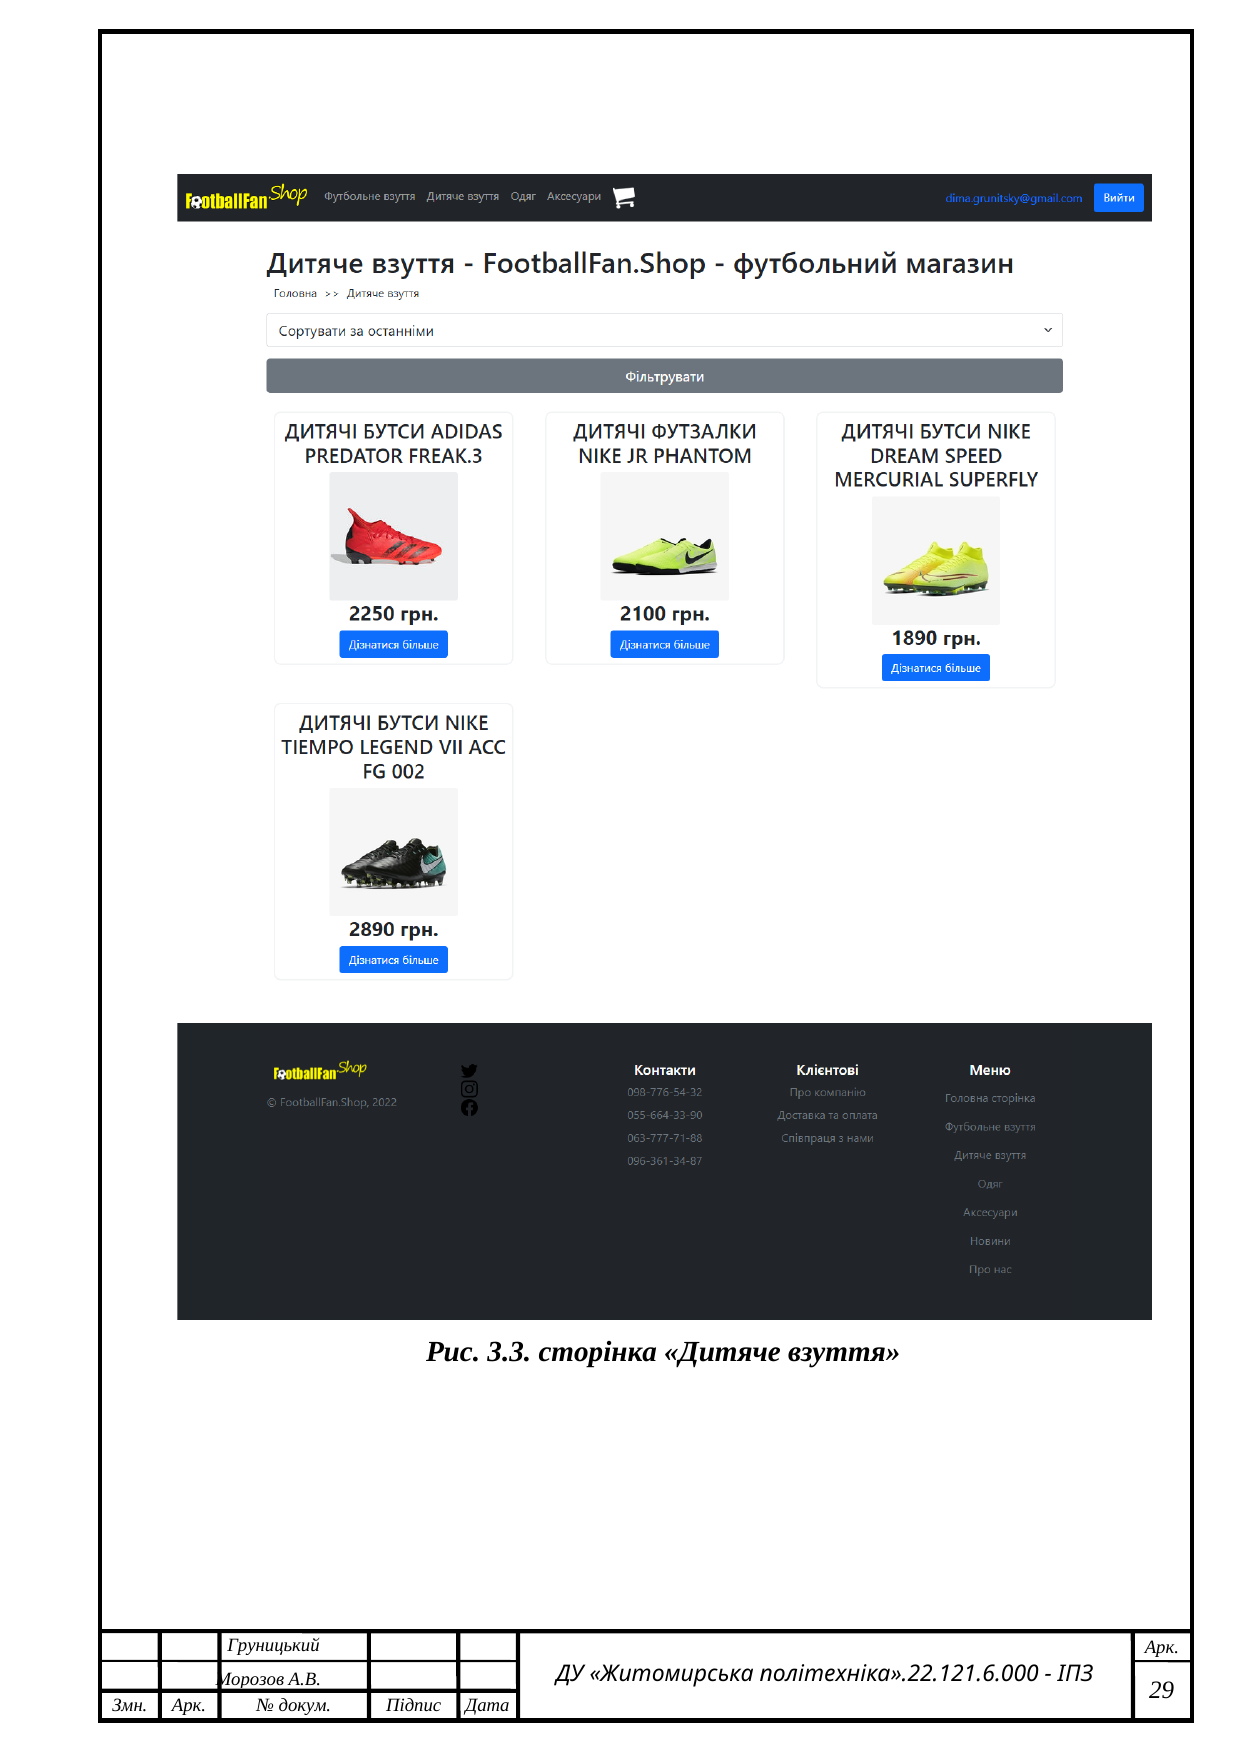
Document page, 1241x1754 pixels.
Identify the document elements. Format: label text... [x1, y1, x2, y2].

picture [177, 174, 1152, 1320]
text Рис. 3.3. сторінка «Дитяче взуття» [177, 1334, 1152, 1368]
